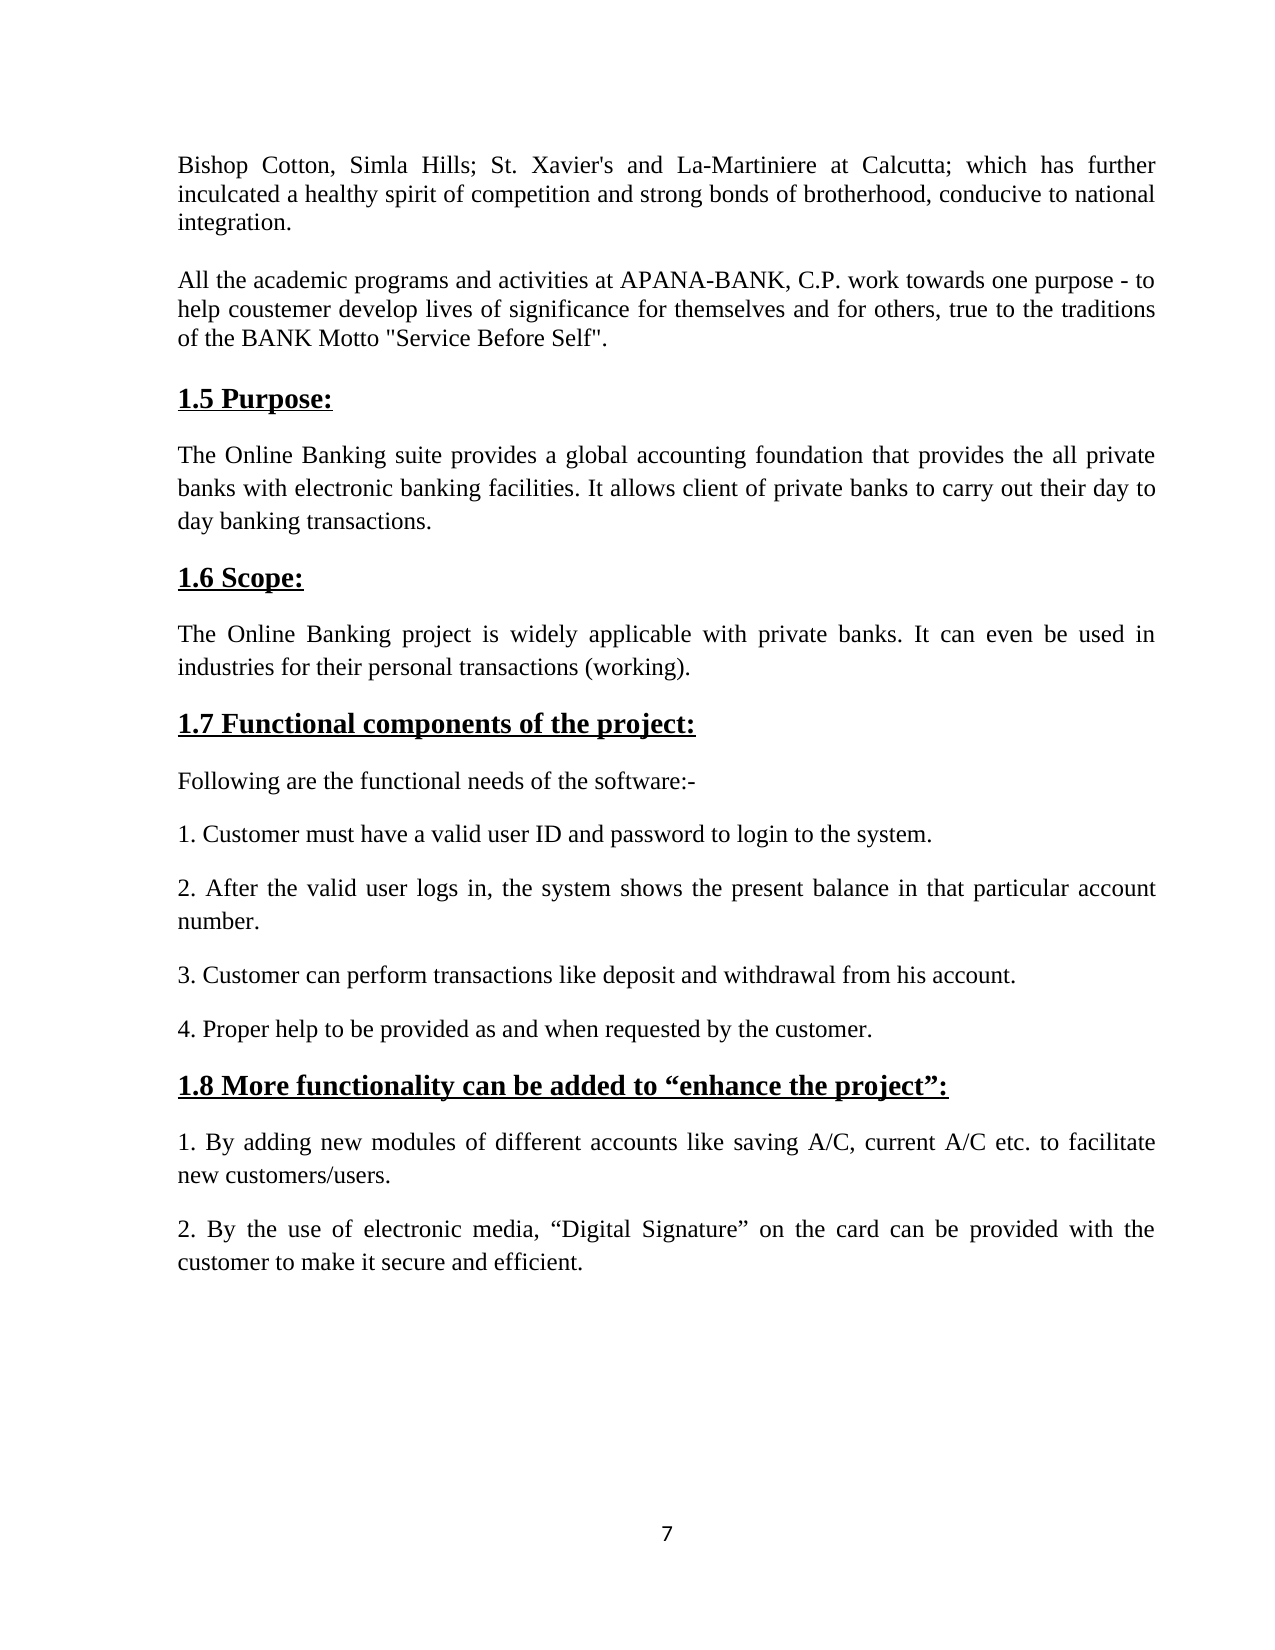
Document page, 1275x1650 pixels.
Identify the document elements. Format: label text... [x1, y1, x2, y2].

text 4. Proper help to be provided as and when requested by the customer. [177, 1014, 1157, 1043]
text Following are the functional needs of the software:- [177, 766, 1157, 794]
text 2. By the use of electronic media, “Digital Signature” on the card can be provided with the customer to make it secure and efficient. [177, 1214, 1157, 1276]
text 3. Customer can perform transactions like deposit and withdrawal from his account. [177, 960, 1157, 989]
text 1. By adding new modules of different accounts like saving A/C, current A/C etc. to facilitate new customers/users. [177, 1127, 1157, 1189]
text 1. Customer must have a valid user ID and password to login to the system. [177, 819, 1157, 848]
text 1.8 More functionality can be added to “enhance the project”: [177, 1068, 1157, 1102]
text 1.6 Scope: [177, 560, 1157, 594]
text The Online Banking project is widely applicable with private banks. It can even be used in industries for their personal transactions (working). [177, 619, 1157, 681]
text The Online Banking suite provides a global accounting foundation that provides the all private banks with electronic banking facilities. It allows client of private banks to carry out their day to day banking transactions. [177, 440, 1157, 535]
text All the academic programs and activities at APANA-BANK, C.P. work towards one purpose - to help coustemer develop lives of significance for themselves and for others, true to the traditions of the BANK Motto "Service Before Self". [177, 265, 1157, 352]
text 1.5 Purpose: [177, 381, 1157, 414]
text 1.7 Functional components of the project: [177, 706, 1157, 740]
text 2. After the valid user logs in, the system shows the present balance in that particular account number. [177, 873, 1157, 935]
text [177, 150, 1157, 236]
